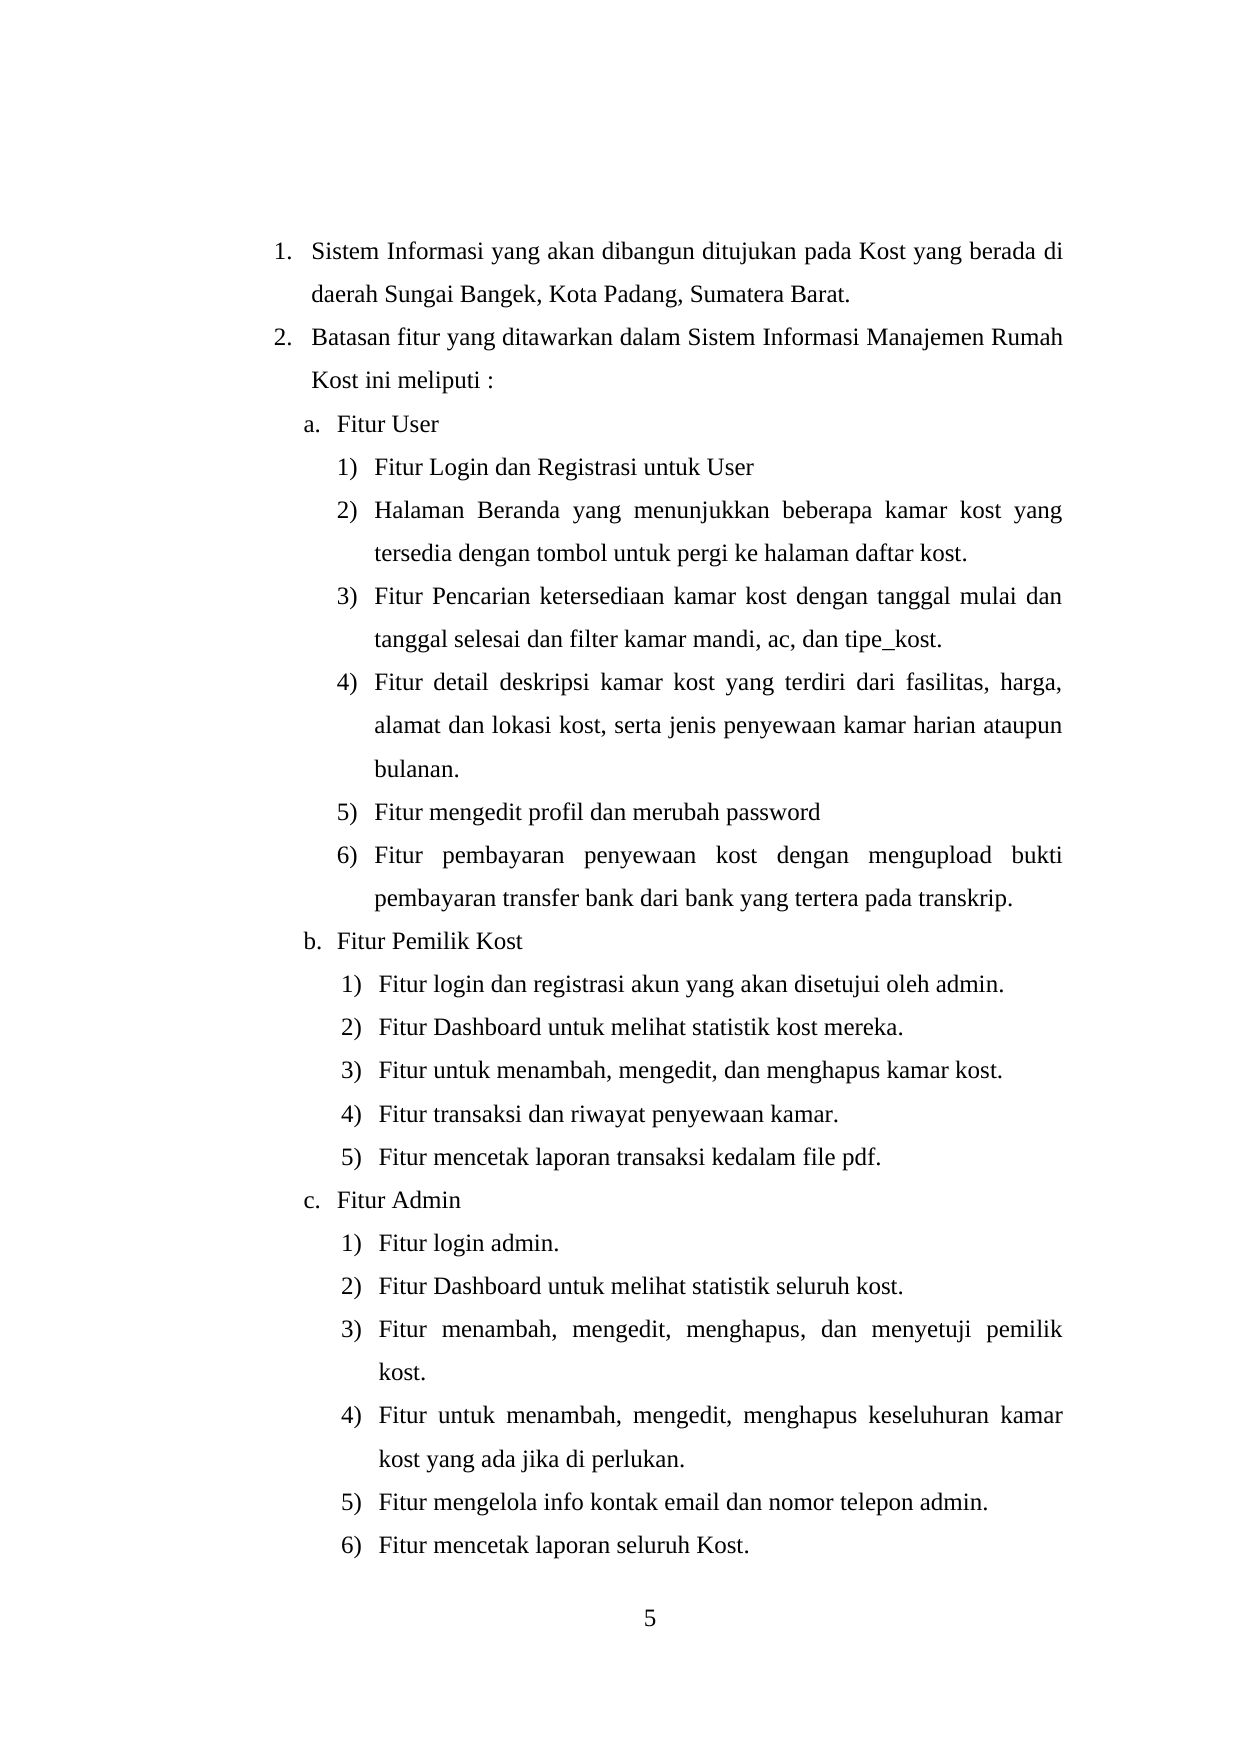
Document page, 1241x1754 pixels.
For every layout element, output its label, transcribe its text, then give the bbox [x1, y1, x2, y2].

list Fitur pembayaran penyewaan kost dengan mengupload bukti pembayaran transfer bank dari bank yang tertera pada transkrip. [337, 840, 1063, 912]
list Fitur login admin. [341, 1228, 1063, 1257]
list Fitur Pemilik Kost [303, 926, 1063, 955]
list Fitur mengelola info kontak email dan nomor telepon admin. [341, 1487, 1063, 1516]
list Halaman Beranda yang menunjukkan beberapa kamar kost yang tersedia dengan tombol untuk pergi ke halaman daftar kost. [337, 495, 1063, 567]
list Fitur transaksi dan riwayat penyewaan kamar. [341, 1099, 1063, 1127]
list Fitur mengedit profil dan merubah password [337, 797, 1063, 826]
list Batasan fitur yang ditawarkan dalam Sistem Informasi Manajemen Rumah Kost ini meliputi : [274, 322, 1063, 394]
list Fitur mencetak laporan transaksi kedalam file pdf. [341, 1142, 1063, 1171]
list Fitur menambah, mengedit, menghapus, dan menyetuji pemilik kost. [341, 1314, 1063, 1386]
list Fitur detail deskripsi kamar kost yang terdiri dari fasilitas, harga, alamat dan lokasi kost, serta jenis penyewaan kamar harian ataupun bulanan. [337, 667, 1063, 782]
list Fitur mencetak laporan seluruh Kost. [341, 1530, 1063, 1559]
list Sistem Informasi yang akan dibangun ditujukan pada Kost yang berada di daerah Sungai Bangek, Kota Padang, Sumatera Barat. [274, 236, 1063, 308]
list Fitur Dashboard untuk melihat statistik seluruh kost. [341, 1271, 1063, 1300]
list Fitur Login dan Registrasi untuk User [337, 452, 1063, 481]
list Fitur untuk menambah, mengedit, dan menghapus kamar kost. [341, 1056, 1063, 1084]
list Fitur login dan registrasi akun yang akan disetujui oleh admin. [341, 969, 1063, 998]
list Fitur Admin [303, 1185, 1063, 1214]
list Fitur User [303, 409, 1063, 437]
list Fitur Pencarian ketersediaan kamar kost dengan tanggal mulai dan tanggal selesai dan filter kamar mandi, ac, dan tipe_kost. [337, 581, 1063, 653]
list Fitur untuk menambah, mengedit, menghapus keseluhuran kamar kost yang ada jika di perlukan. [341, 1401, 1063, 1472]
list Fitur Dashboard untuk melihat statistik kost mereka. [341, 1012, 1063, 1041]
